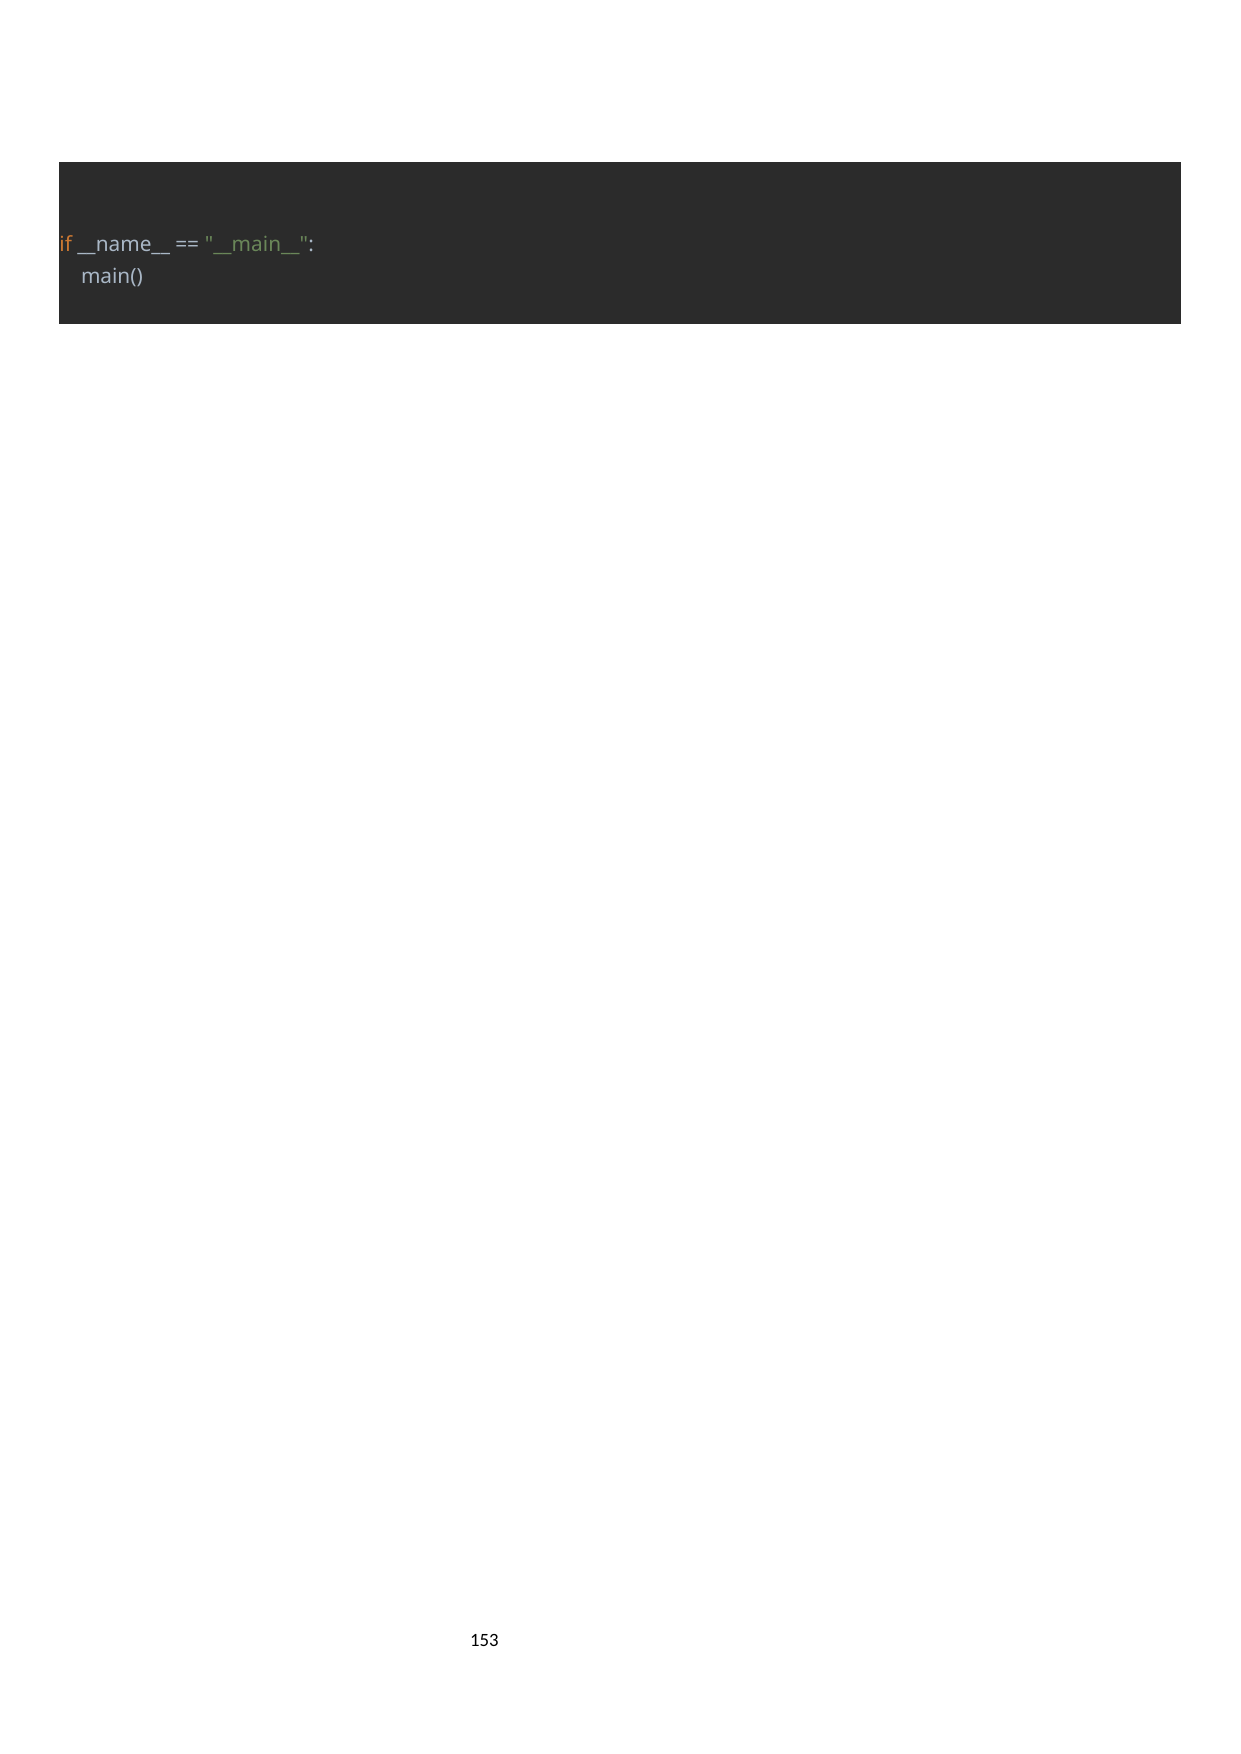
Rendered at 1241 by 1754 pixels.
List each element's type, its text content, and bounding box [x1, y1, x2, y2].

text if __name__ == "__main__": main() [59, 162, 1181, 324]
